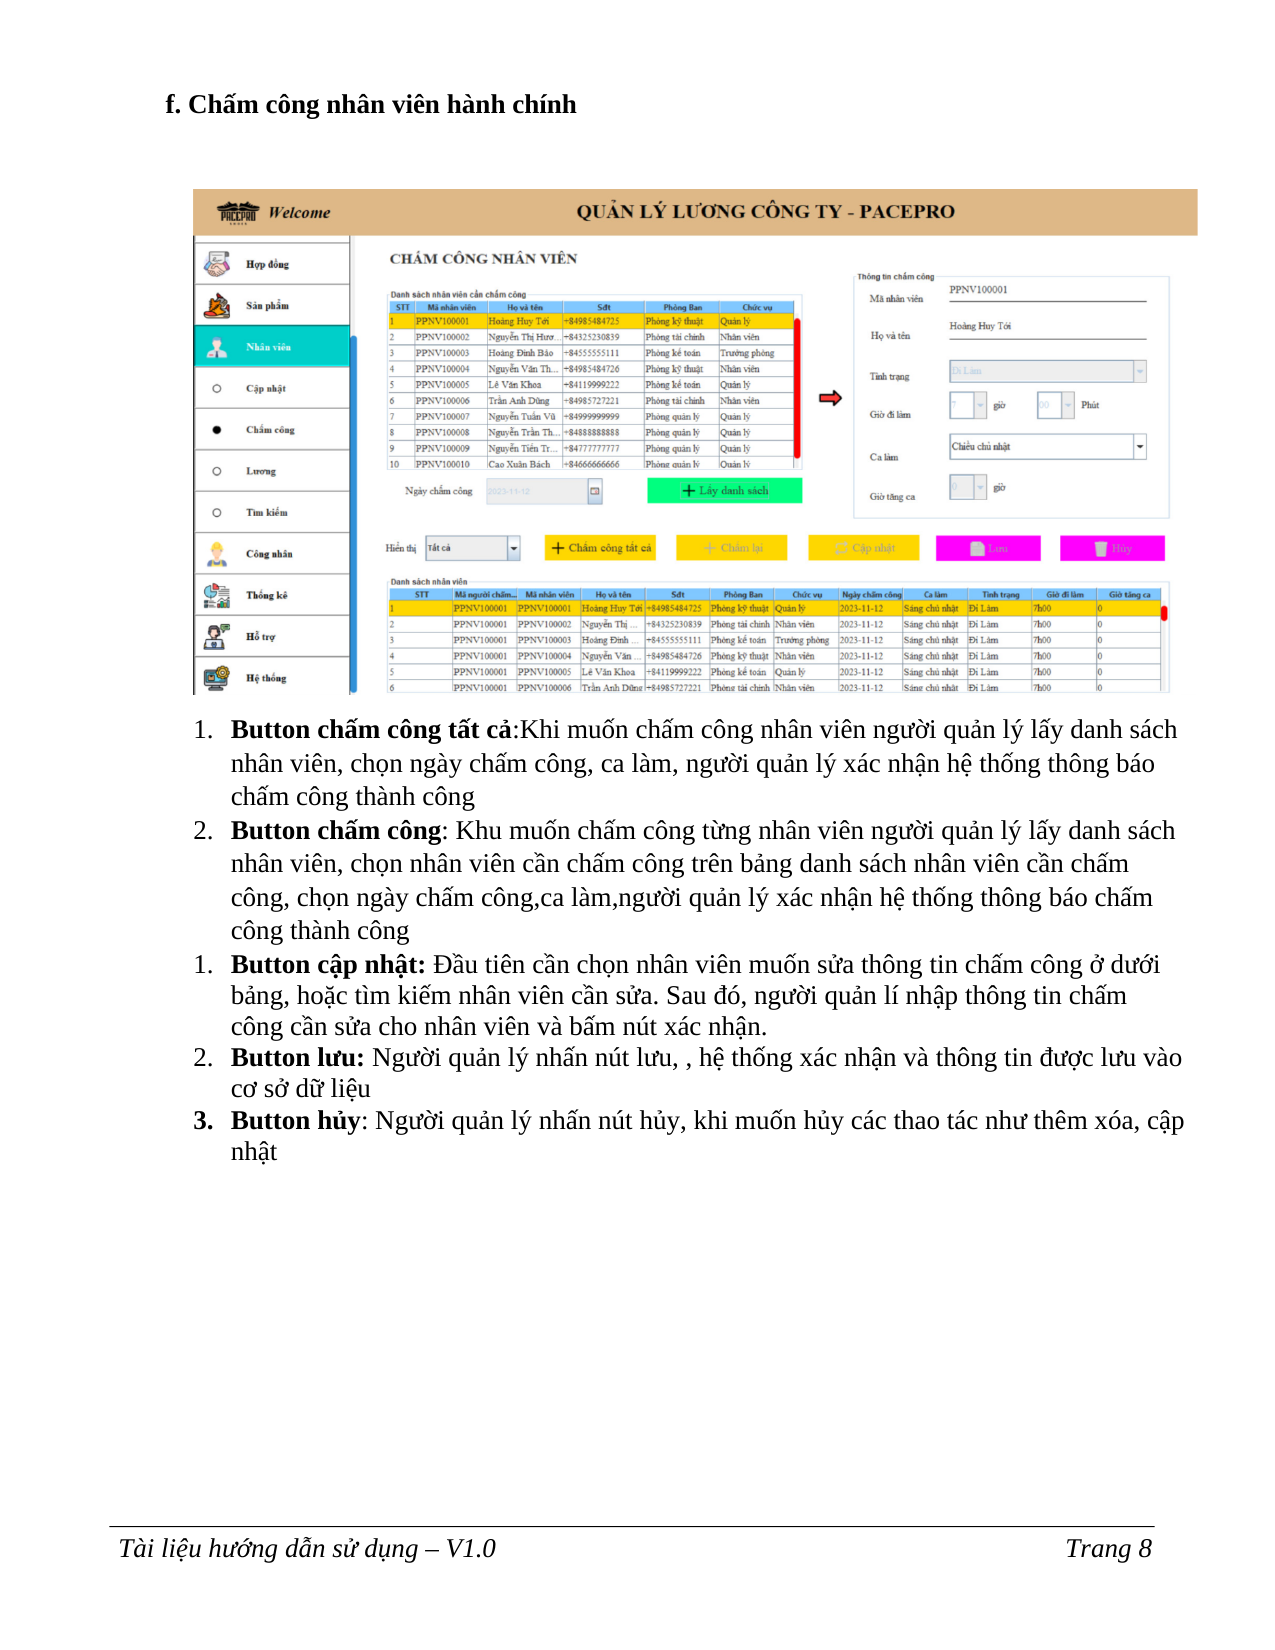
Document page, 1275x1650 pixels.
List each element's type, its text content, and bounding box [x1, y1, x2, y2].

list Button hủy: Người quản lý nhấn nút hủy, khi muốn hủy các thao tác như thêm xóa, cập nhật [193, 1104, 1186, 1166]
text f. Chấm công nhân viên hành chính [118, 89, 1186, 120]
list Button cập nhật: Đầu tiên cần chọn nhân viên muốn sửa thông tin chấm công ở dưới bảng, hoặc tìm kiếm nhân viên cần sửa. Sau đó, người quản lí nhập thông tin chấm công cần sửa cho nhân viên và bấm nút xác nhận. [193, 948, 1186, 1041]
list Button chấm công tất cả:Khi muốn chấm công nhân viên người quản lý lấy danh sách nhân viên, chọn ngày chấm công, ca làm, người quản lý xác nhận hệ thống thông báo chấm công thành công [193, 713, 1186, 811]
list Button lưu: Người quản lý nhấn nút lưu, , hệ thống xác nhận và thông tin được lưu vào cơ sở dữ liệu [193, 1041, 1186, 1104]
picture [193, 189, 1198, 695]
list Button chấm công: Khu muốn chấm công từng nhân viên người quản lý lấy danh sách nhân viên, chọn nhân viên cần chấm công trên bảng danh sách nhân viên cần chấm công, chọn ngày chấm công,ca làm,người quản lý xác nhận hệ thống thông báo chấm công thành công [193, 814, 1186, 946]
